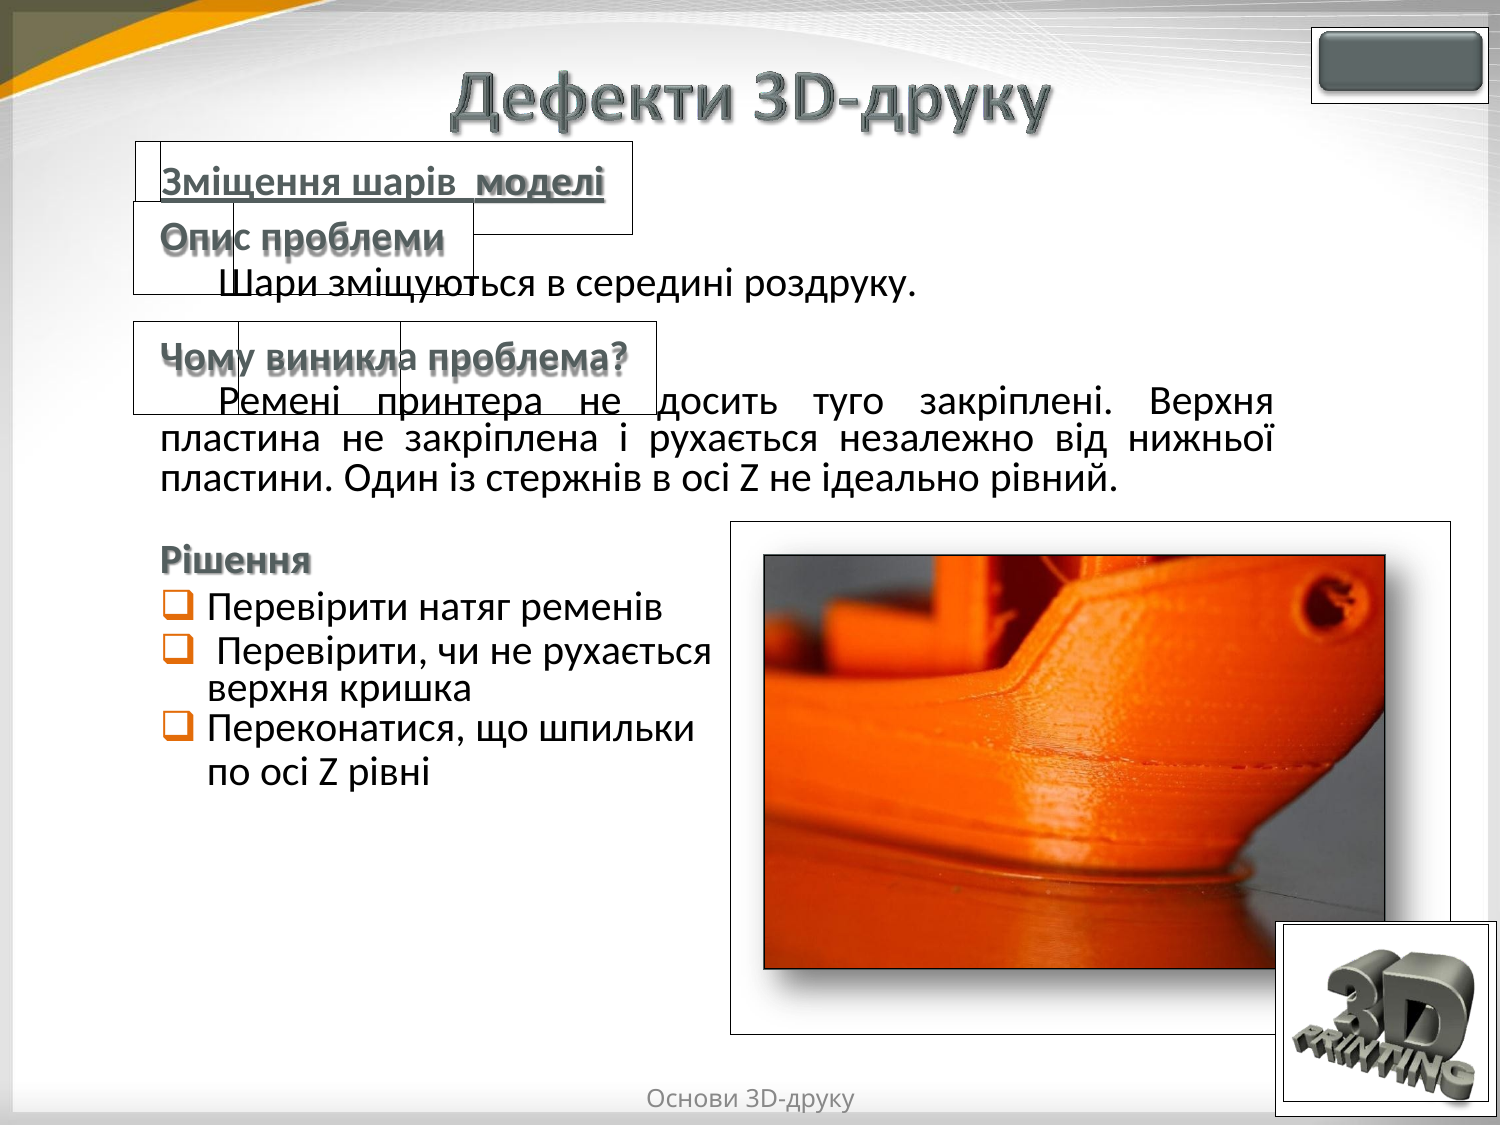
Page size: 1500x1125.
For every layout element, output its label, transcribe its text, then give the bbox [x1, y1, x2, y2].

text Ремені принтера не досить туго закріплені. Верхня пластина не закріплена і рухається незалежно від нижньої пластини. Один із стержнів в осі Z не ідеально рівний. [159, 383, 1274, 502]
list Переконатися, що шпильки [159, 712, 1467, 749]
text Шари зміщуються в середині роздруку. [218, 260, 1467, 305]
subtitle Рішення [159, 533, 1467, 583]
subtitle Чому виникла проблема? [159, 334, 1467, 380]
picture [0, 0, 1500, 1125]
text Основи 3D-друку [61, 1081, 1439, 1115]
list Перевірити, чи не рухається верхня кришка [159, 633, 713, 712]
text Опис проблеми [159, 214, 1467, 260]
subtitle Зміщення шарів моделі [161, 154, 1467, 205]
text по осі Z рівні [207, 749, 1467, 794]
list Перевірити натяг ременів [159, 584, 1467, 630]
